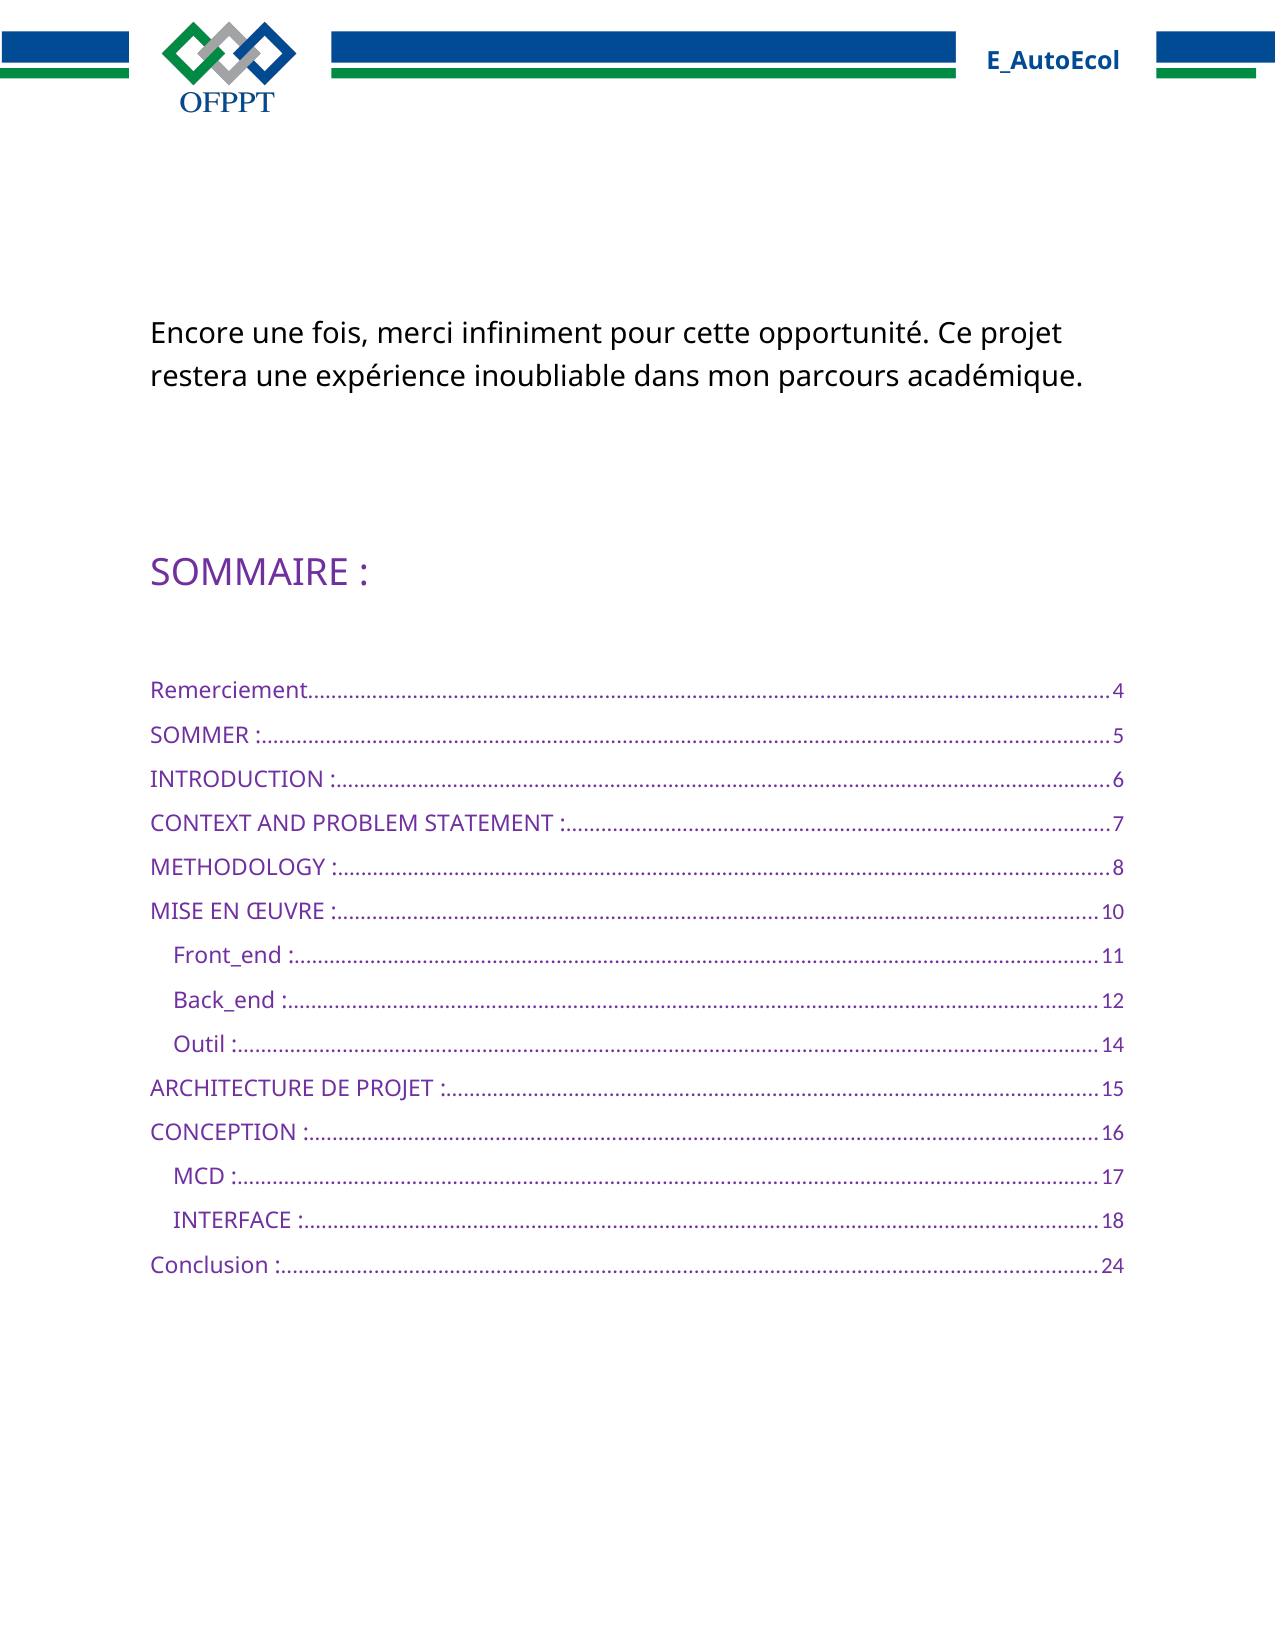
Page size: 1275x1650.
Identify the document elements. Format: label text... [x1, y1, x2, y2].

picture [150, 0, 308, 146]
subtitle SOMMAIRE : [150, 545, 1125, 596]
text Encore une fois, merci infiniment pour cette opportunité. Ce projet restera une expérience inoubliable dans mon parcours académique. [150, 313, 1125, 395]
